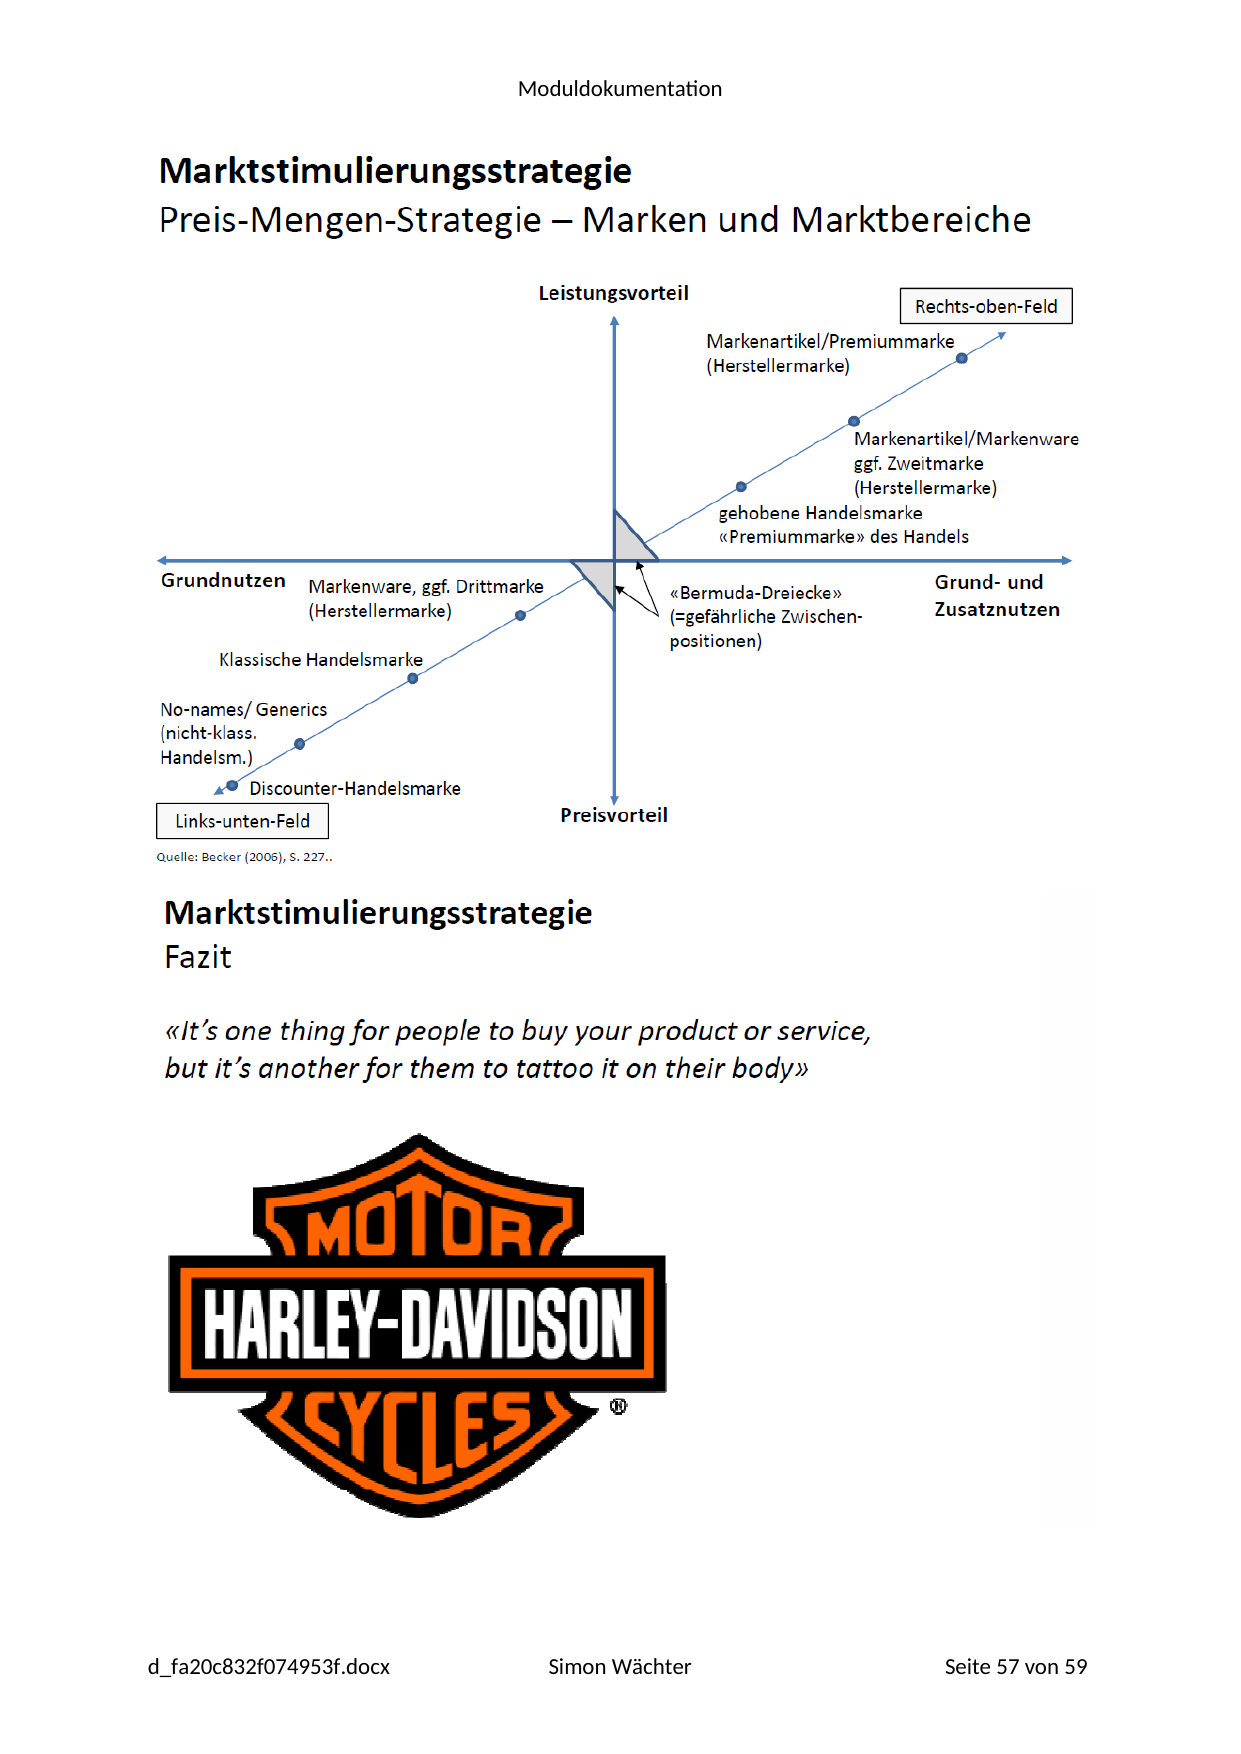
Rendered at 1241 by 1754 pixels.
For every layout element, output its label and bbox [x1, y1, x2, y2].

picture [147, 147, 1093, 874]
picture [147, 892, 1093, 1529]
